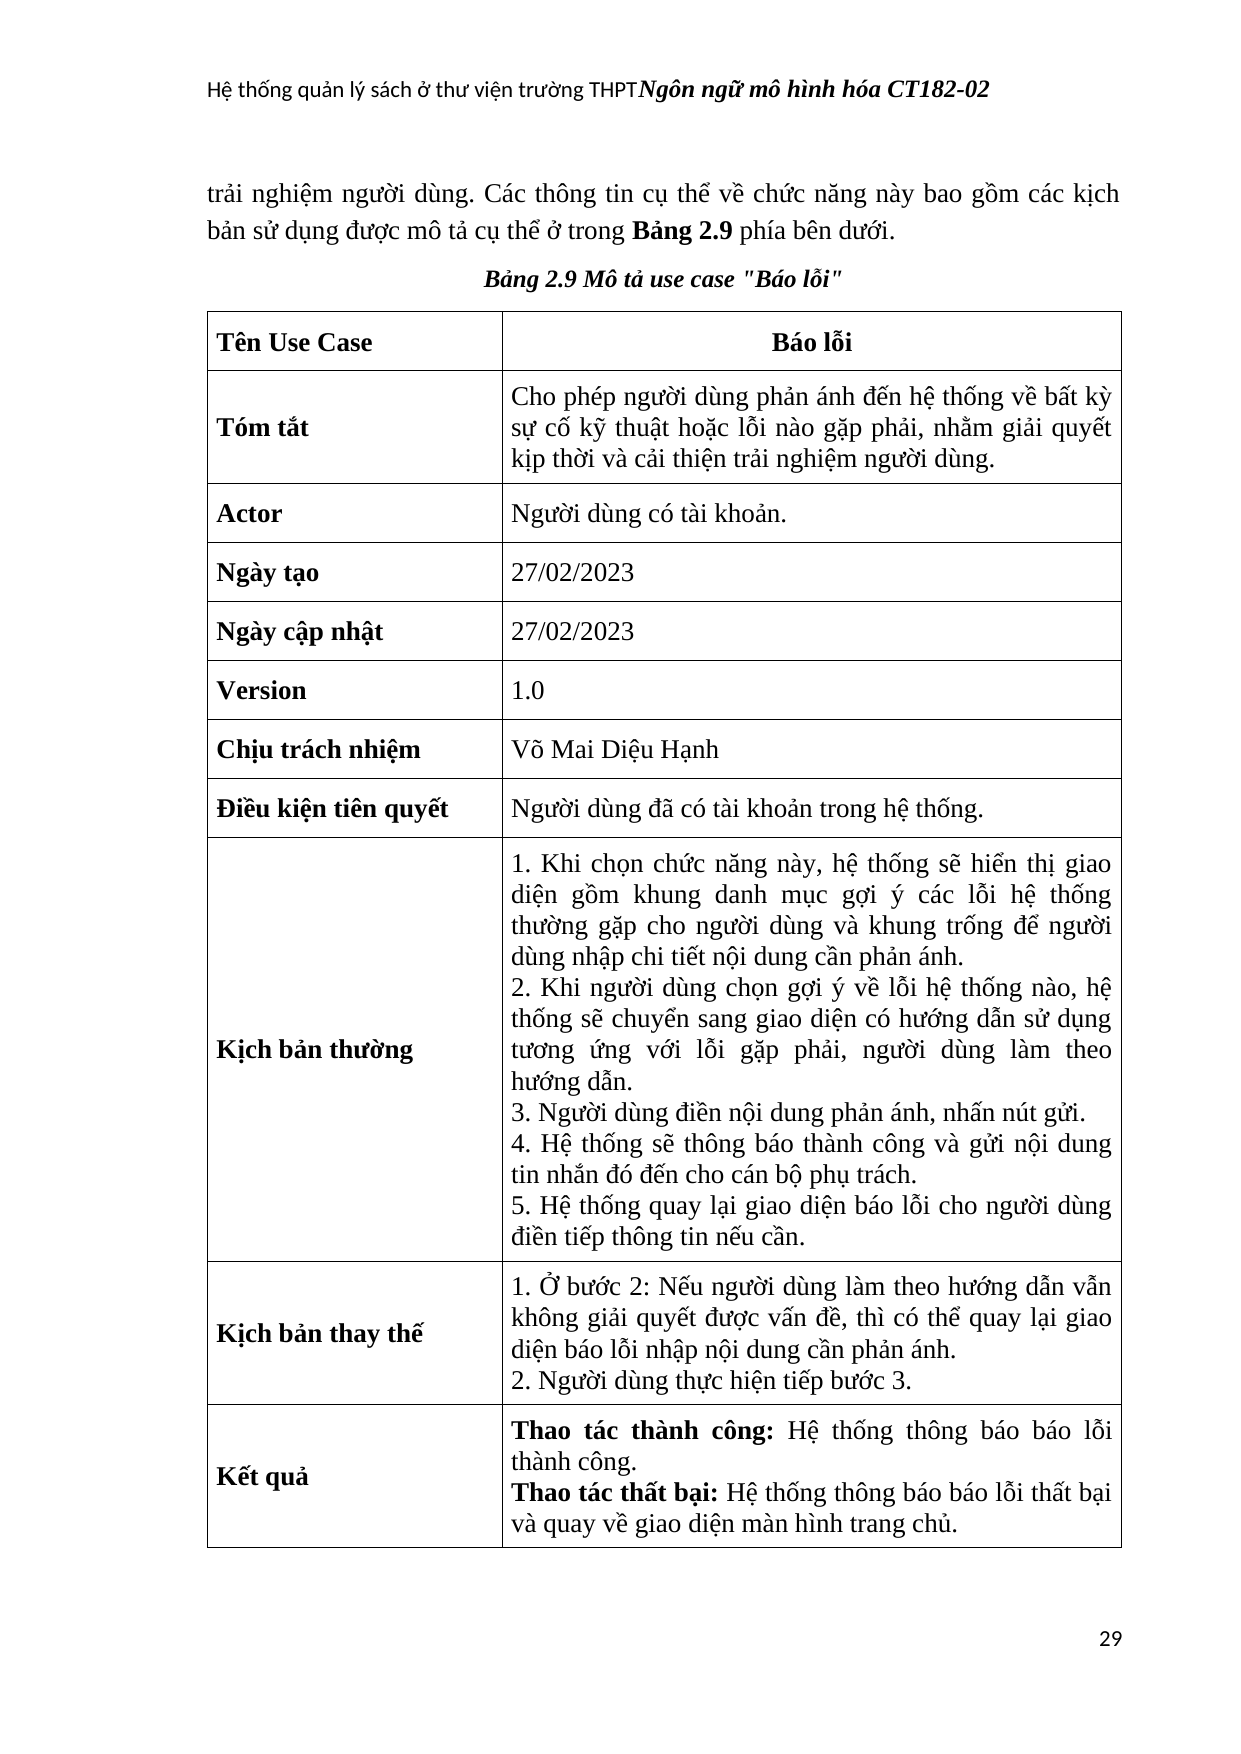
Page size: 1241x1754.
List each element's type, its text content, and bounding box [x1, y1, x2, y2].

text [207, 177, 1122, 246]
table_cell Cho phép người dùng phản ánh đến hệ thống về bất kỳ sự cố kỹ thuật hoặc lỗi nào gặp phải, nhằm giải quyết kịp thời và cải thiện trải nghiệm người dùng. [503, 371, 1121, 482]
table_cell 1.0 [503, 661, 1121, 719]
table_cell Ngày cập nhật [208, 602, 502, 660]
table_cell Kịch bản thường [208, 838, 502, 1261]
table_cell Chịu trách nhiệm [208, 720, 502, 778]
text Bảng 2.9 Mô tả use case "Báo lỗi" [207, 264, 1122, 293]
table_cell 1. Khi chọn chức năng này, hệ thống sẽ hiển thị giao diện gồm khung danh mục gợi ý các lỗi hệ thống thường gặp cho người dùng và khung trống để người dùng nhập chi tiết nội dung cần phản ánh. 2. Khi người dùng chọn gợi ý về lỗi hệ thống nào, hệ thống sẽ chuyển sang giao diện có hướng dẫn sử dụng tương ứng với lỗi gặp phải, người dùng làm theo hướng dẫn. 3. Người dùng điền nội dung phản ánh, nhấn nút gửi. 4. Hệ thống sẽ thông báo thành công và gửi nội dung tin nhắn đó đến cho cán bộ phụ trách. 5. Hệ thống quay lại giao diện báo lỗi cho người dùng điền tiếp thông tin nếu cần. [503, 838, 1121, 1261]
table_header Báo lỗi [503, 312, 1121, 370]
table_cell Điều kiện tiên quyết [208, 779, 502, 837]
table_cell Võ Mai Diệu Hạnh [503, 720, 1121, 778]
table_cell Tóm tắt [208, 371, 502, 482]
table_cell Kết quả [208, 1405, 502, 1547]
table_cell 27/02/2023 [503, 602, 1121, 660]
table_cell Ngày tạo [208, 543, 502, 601]
table_cell Người dùng có tài khoản. [503, 484, 1121, 542]
table_cell 1. Ở bước 2: Nếu người dùng làm theo hướng dẫn vẫn không giải quyết được vấn đề, thì có thể quay lại giao diện báo lỗi nhập nội dung cần phản ánh. 2. Người dùng thực hiện tiếp bước 3. [503, 1262, 1121, 1404]
table_cell Kịch bản thay thế [208, 1262, 502, 1404]
table_cell Thao tác thành công: Hệ thống thông báo báo lỗi thành công. Thao tác thất bại: Hệ thống thông báo báo lỗi thất bại và quay về giao diện màn hình trang chủ. [503, 1405, 1121, 1547]
table_cell Người dùng đã có tài khoản trong hệ thống. [503, 779, 1121, 837]
table_cell Actor [208, 484, 502, 542]
table_header Tên Use Case [208, 312, 502, 370]
table_cell Version [208, 661, 502, 719]
table_cell 27/02/2023 [503, 543, 1121, 601]
